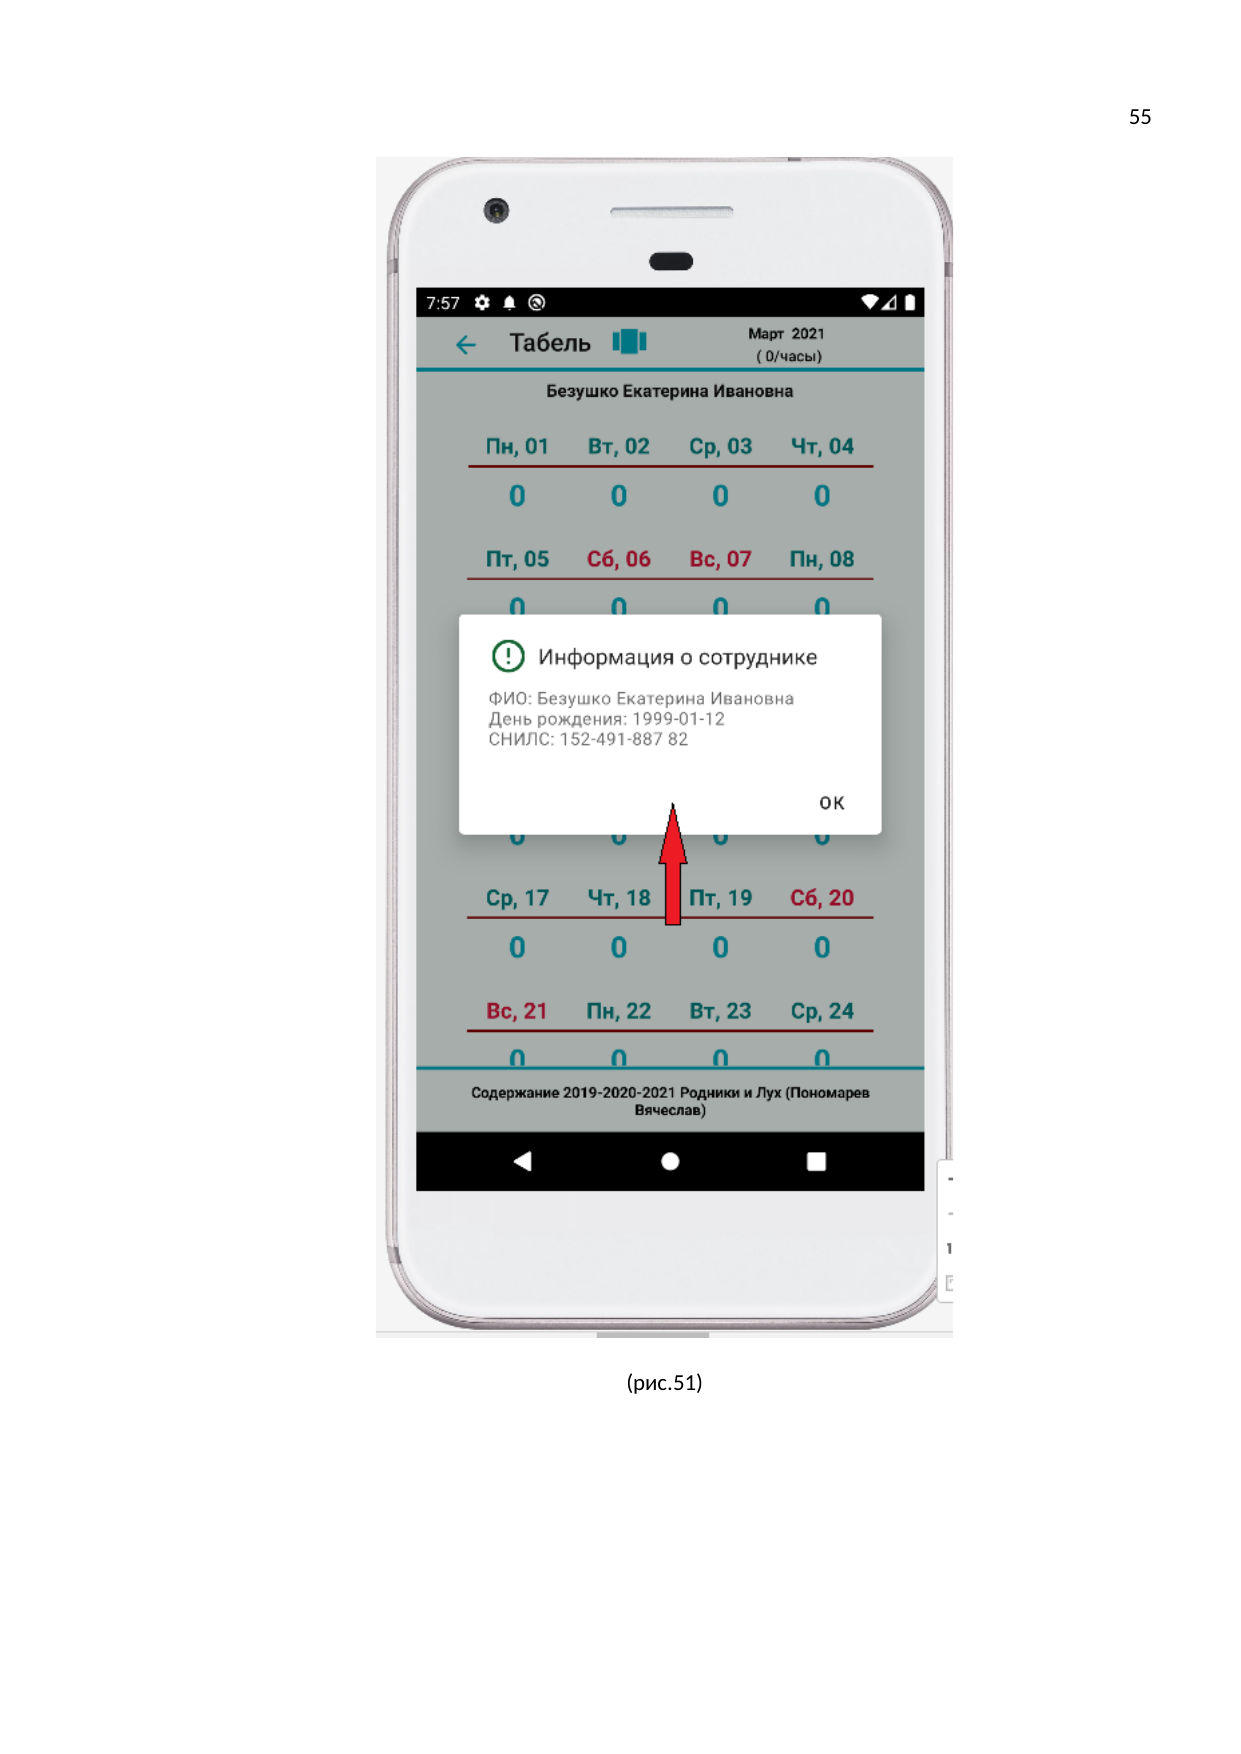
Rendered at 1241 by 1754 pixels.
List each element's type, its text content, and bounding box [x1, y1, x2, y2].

text (рис.51) [177, 1368, 1152, 1396]
picture [375, 157, 954, 1338]
